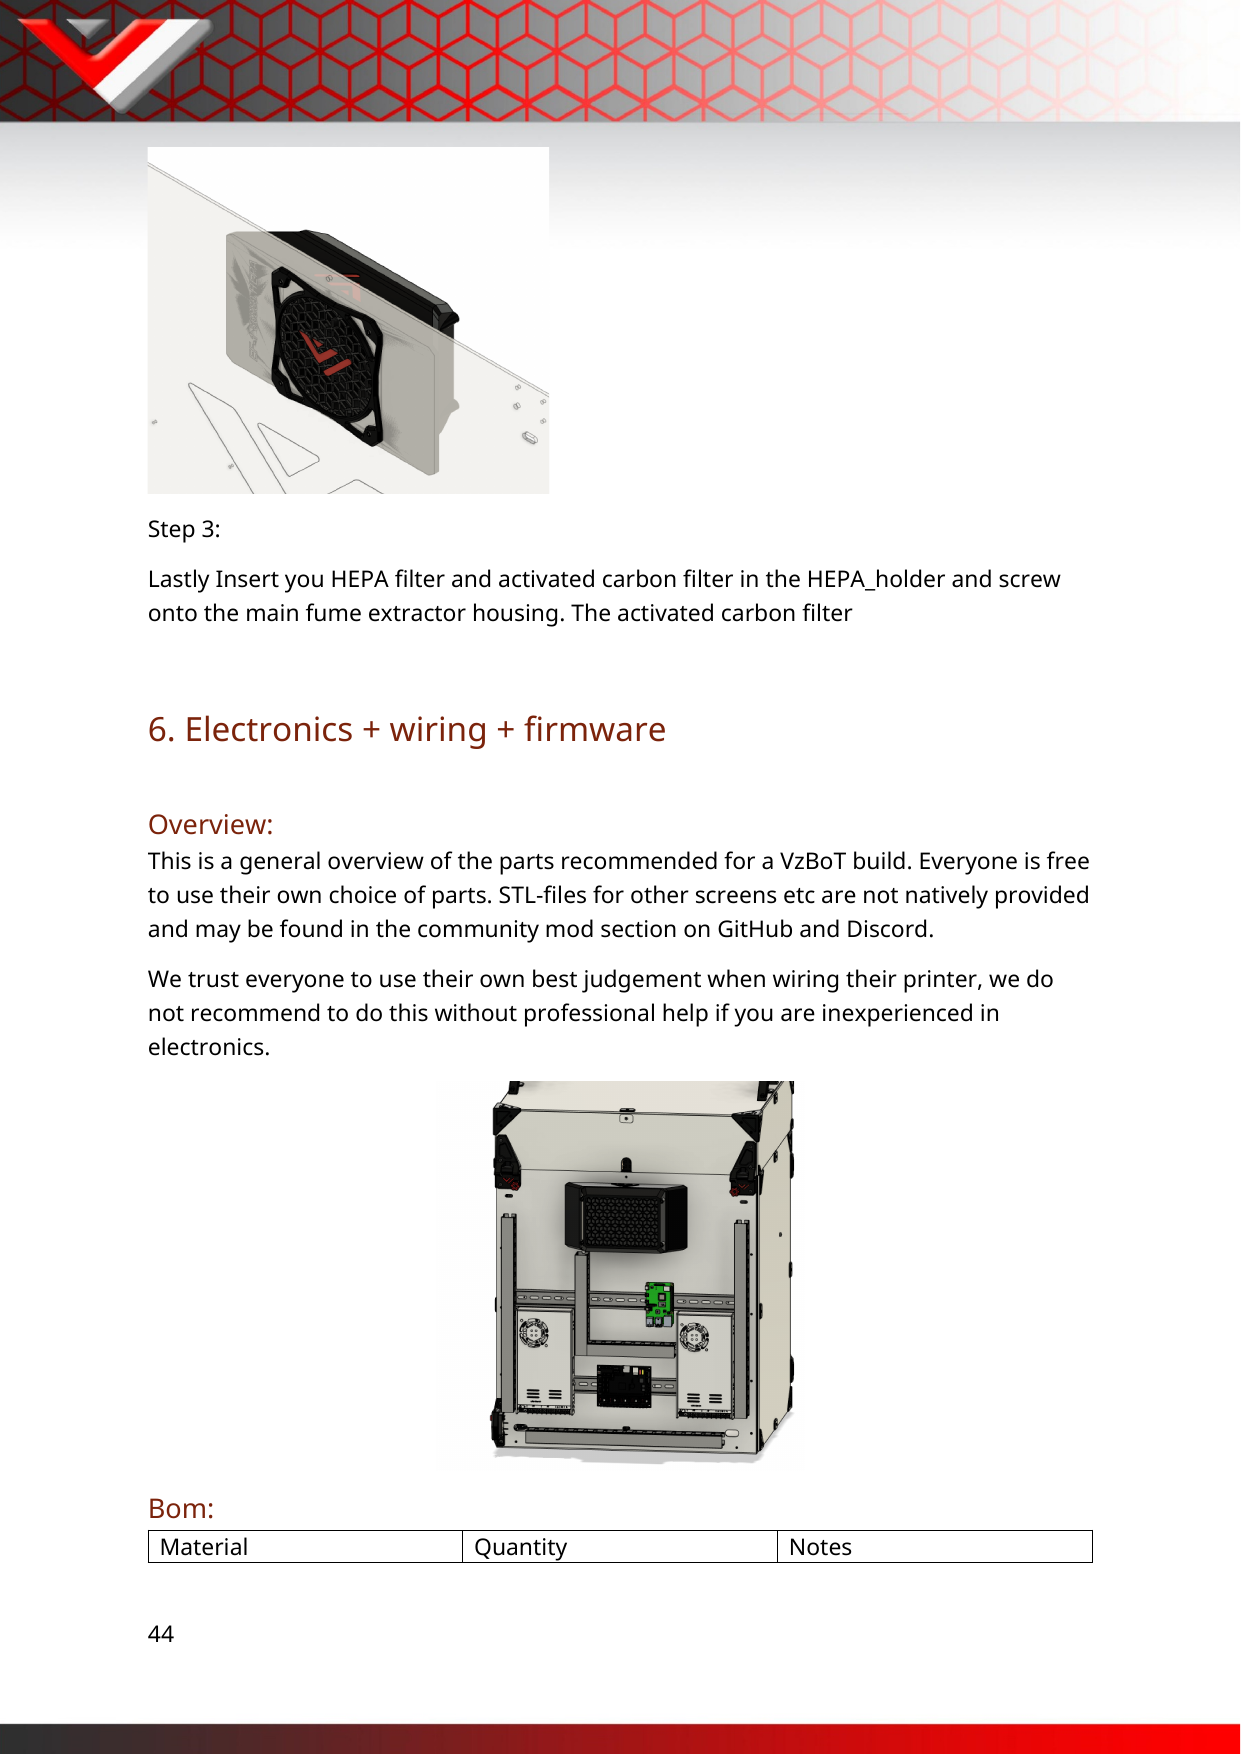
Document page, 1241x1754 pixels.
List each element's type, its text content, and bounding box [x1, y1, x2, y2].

text Lastly Insert you HEPA filter and activated carbon filter in the HEPA_holder and screw onto the main fume extractor housing. The activated carbon filter [148, 563, 1093, 628]
table_header Material [149, 1531, 462, 1562]
text This is a general overview of the parts recommended for a VzBoT build. Everyone is free to use their own choice of parts. STL-files for other screens etc are not natively provided and may be found in the community mod section on GitHub and Discord. [148, 845, 1093, 944]
subtitle 6. Electronics + wiring + firmware [148, 706, 1093, 751]
picture [0, 0, 1241, 1754]
subtitle Overview: [148, 805, 1093, 842]
subtitle Bom: [148, 1490, 1093, 1527]
text We trust everyone to use their own best judgement when wiring their printer, we do not recommend to do this without professional help if you are inexperienced in electronics. [148, 963, 1093, 1062]
table_header Quantity [463, 1531, 777, 1562]
table_header Notes [778, 1531, 1092, 1562]
text Step 3: [148, 513, 1093, 544]
